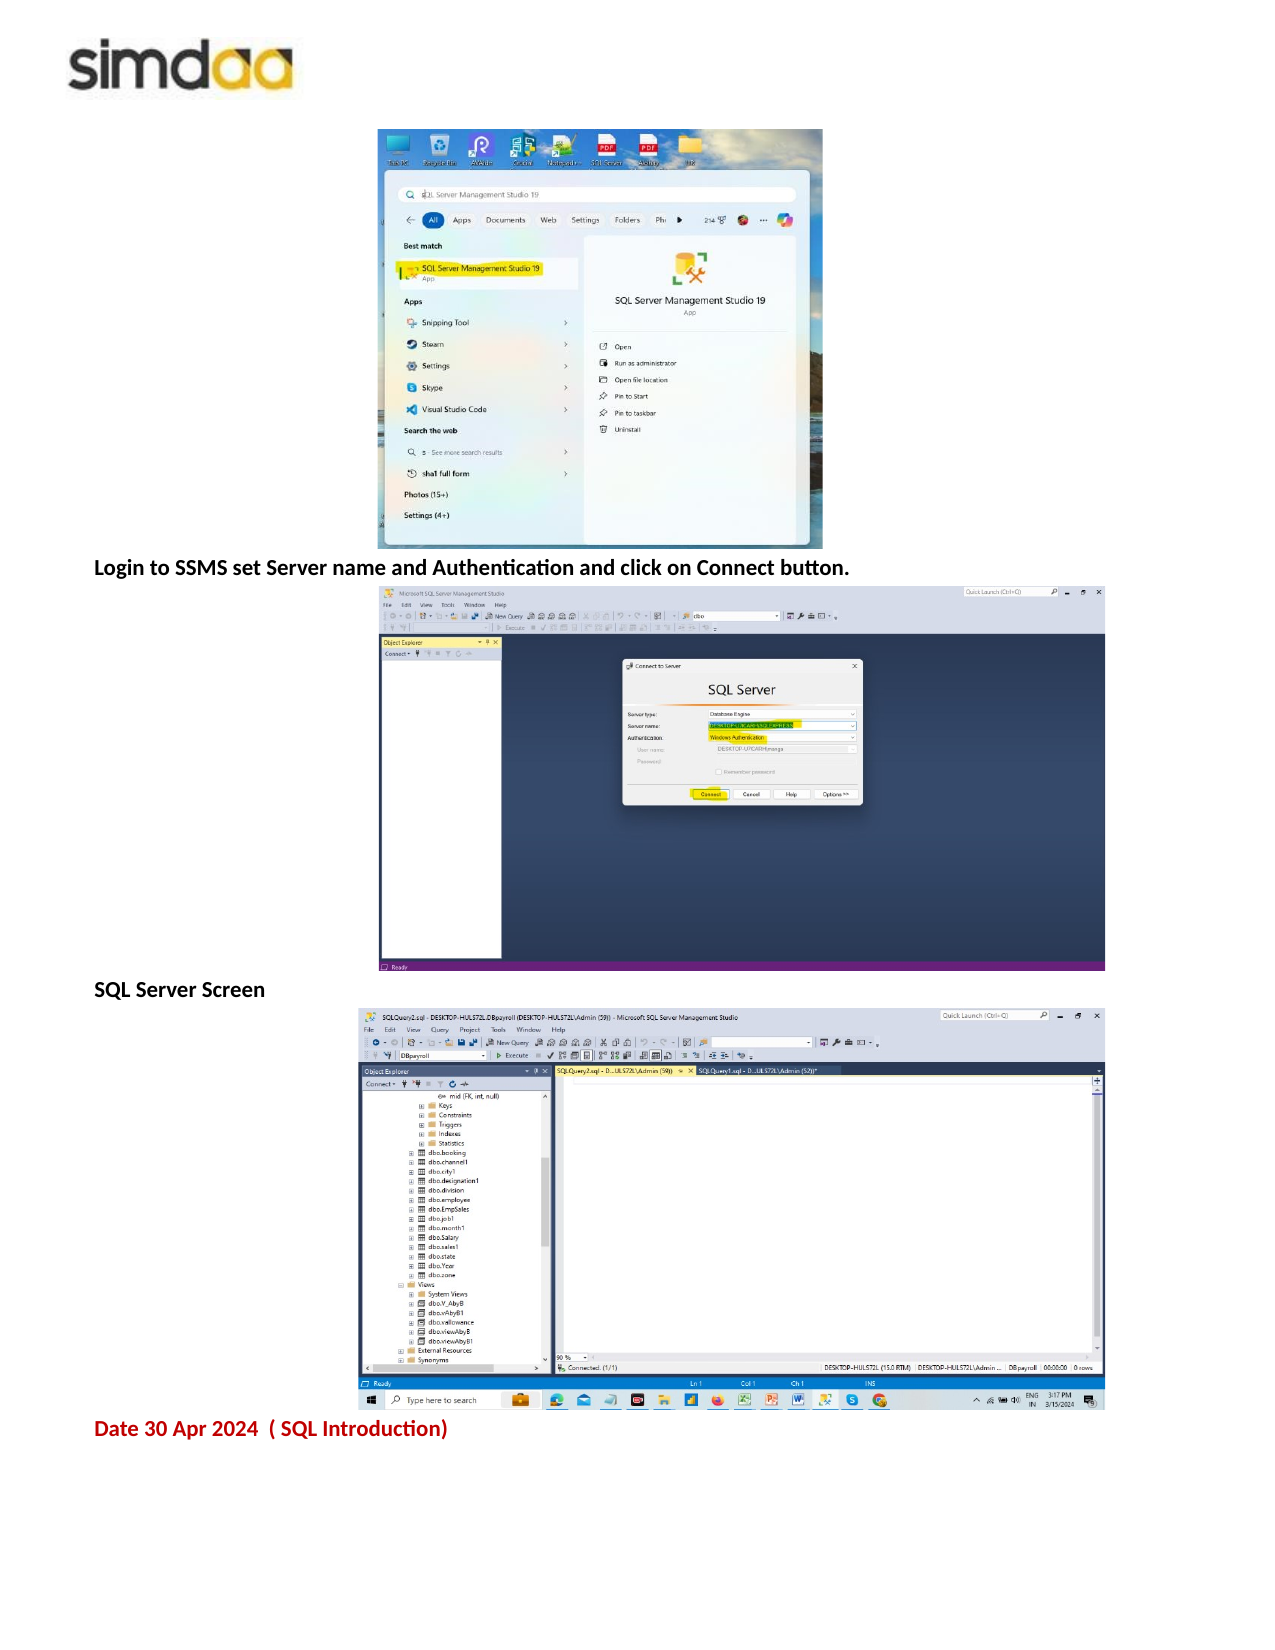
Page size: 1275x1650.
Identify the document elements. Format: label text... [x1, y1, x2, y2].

picture [65, 37, 305, 100]
picture [358, 1008, 1105, 1410]
picture [377, 129, 823, 549]
text Date 30 Apr 2024 ( SQL Introduction) [94, 1414, 1105, 1442]
subtitle SQL Server Screen [94, 975, 1105, 1003]
text Login to SSMS set Server name and Authentication and click on Connect button. [94, 553, 1105, 581]
picture [378, 586, 1106, 971]
